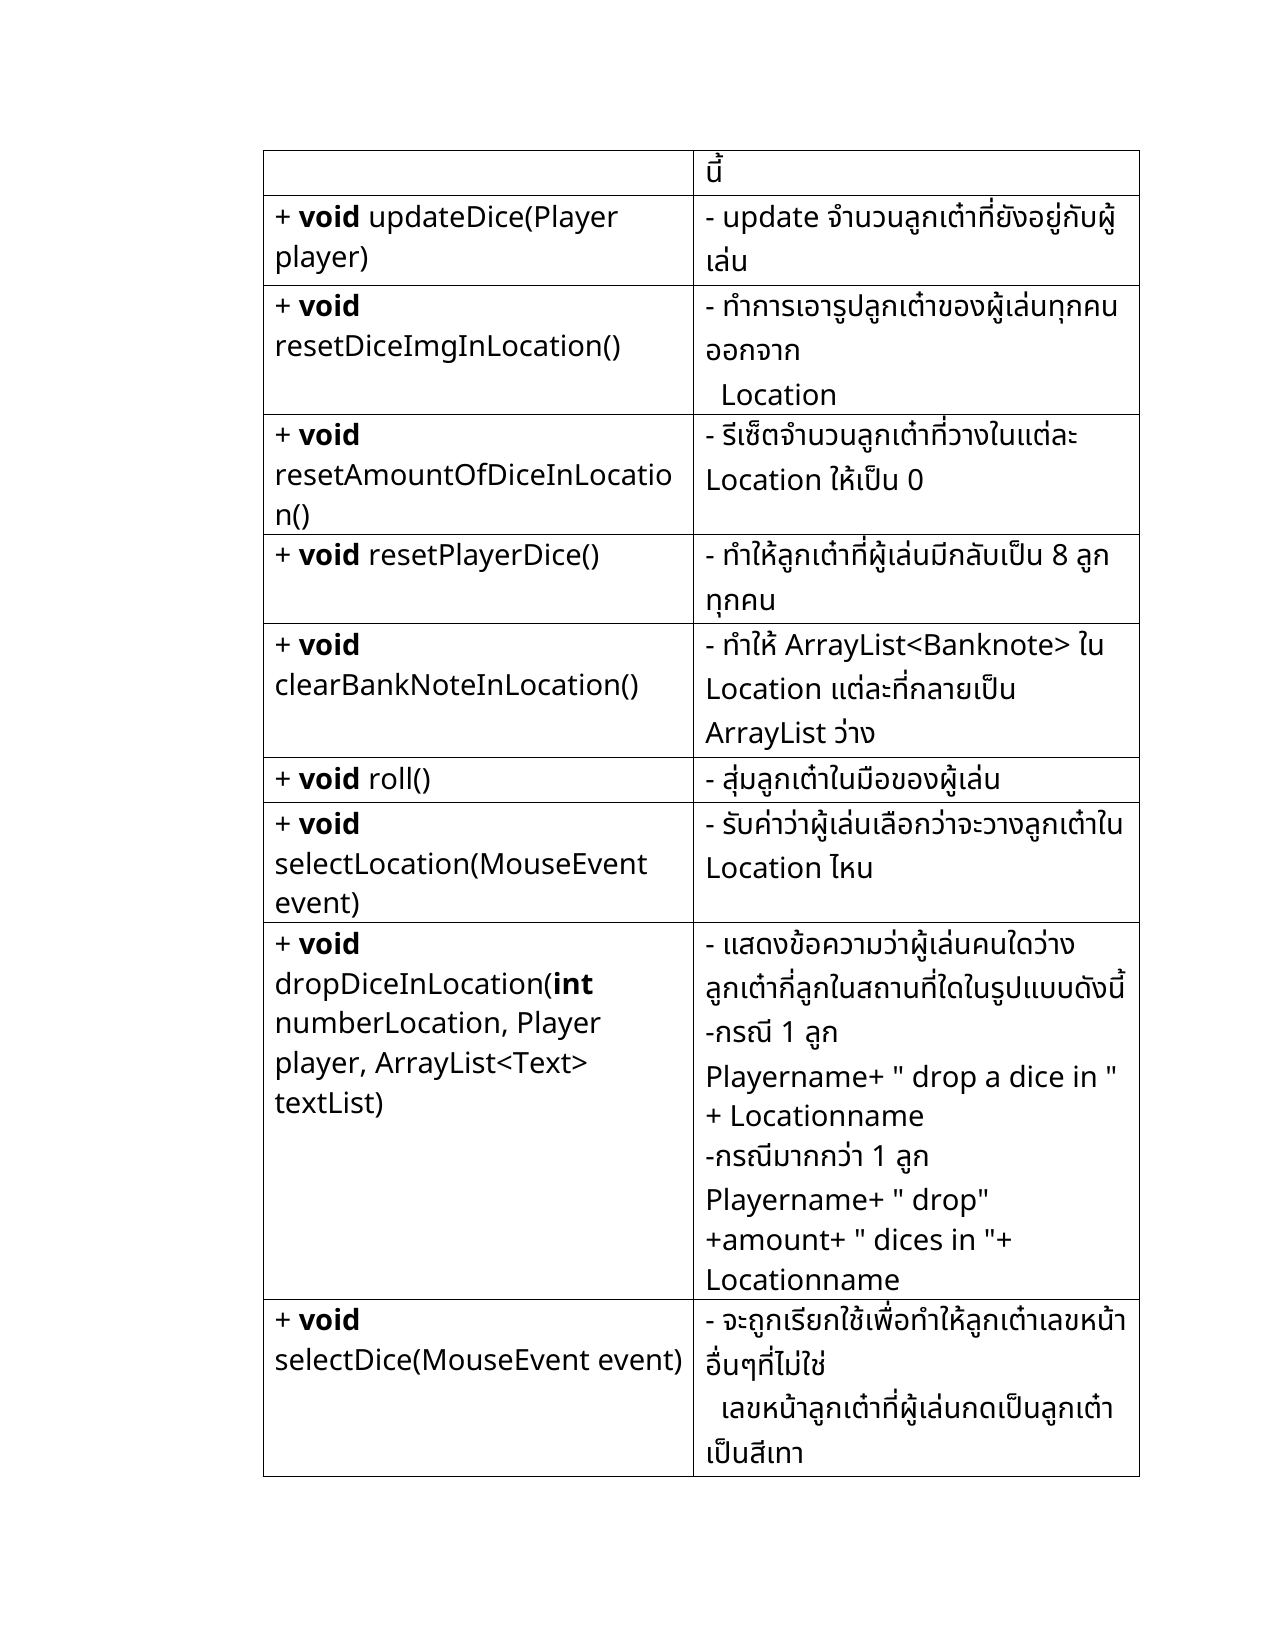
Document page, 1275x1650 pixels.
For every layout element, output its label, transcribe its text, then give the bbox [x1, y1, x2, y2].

table_cell + void updateDice(Player player) [264, 196, 693, 284]
table_cell - แสดงข้อความว่าผู้เล่นคนใดว่างลูกเต๋ากี่ลูกในสถานที่ใดในรูปแบบดังนี้ -กรณี 1 ลูก Playername+ " drop a dice in " + Locationname -กรณีมากกว่า 1 ลูก Playername+ " drop" +amount+ " dices in "+ Locationname [694, 923, 1139, 1299]
table_cell - ทำให้ลูกเต๋าที่ผู้เล่นมีกลับเป็น 8 ลูกทุกคน [694, 535, 1139, 623]
table_cell + void selectLocation(MouseEvent event) [264, 803, 693, 922]
table_cell - update จำนวนลูกเต๋าที่ยังอยู่กับผู้เล่น [694, 196, 1139, 284]
table_cell - สุ่มลูกเต๋าในมือของผู้เล่น [694, 758, 1139, 802]
table_cell - รีเซ็ตจำนวนลูกเต๋าที่วางในแต่ละ Location ให้เป็น 0 [694, 415, 1139, 534]
table_cell + void clearBankNoteInLocation() [264, 624, 693, 757]
table_cell + void roll() [264, 758, 693, 802]
table_cell + void dropDiceInLocation(int numberLocation, Player player, ArrayList<Text> textList) [264, 923, 693, 1299]
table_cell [264, 1300, 693, 1476]
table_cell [264, 151, 693, 195]
table_cell - ทำการเอารูปลูกเต๋าของผู้เล่นทุกคนออกจาก Location [694, 286, 1139, 413]
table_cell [694, 151, 1139, 195]
table_cell - รับค่าว่าผู้เล่นเลือกว่าจะวางลูกเต๋าใน Location ไหน [694, 803, 1139, 922]
table_cell + void resetDiceImgInLocation() [264, 286, 693, 413]
table_cell + void resetPlayerDice() [264, 535, 693, 623]
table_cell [694, 1300, 1139, 1476]
table_cell + void resetAmountOfDiceInLocation() [264, 415, 693, 534]
table_cell - ทำให้ ArrayList<Banknote> ใน Location แต่ละที่กลายเป็น ArrayList ว่าง [694, 624, 1139, 757]
